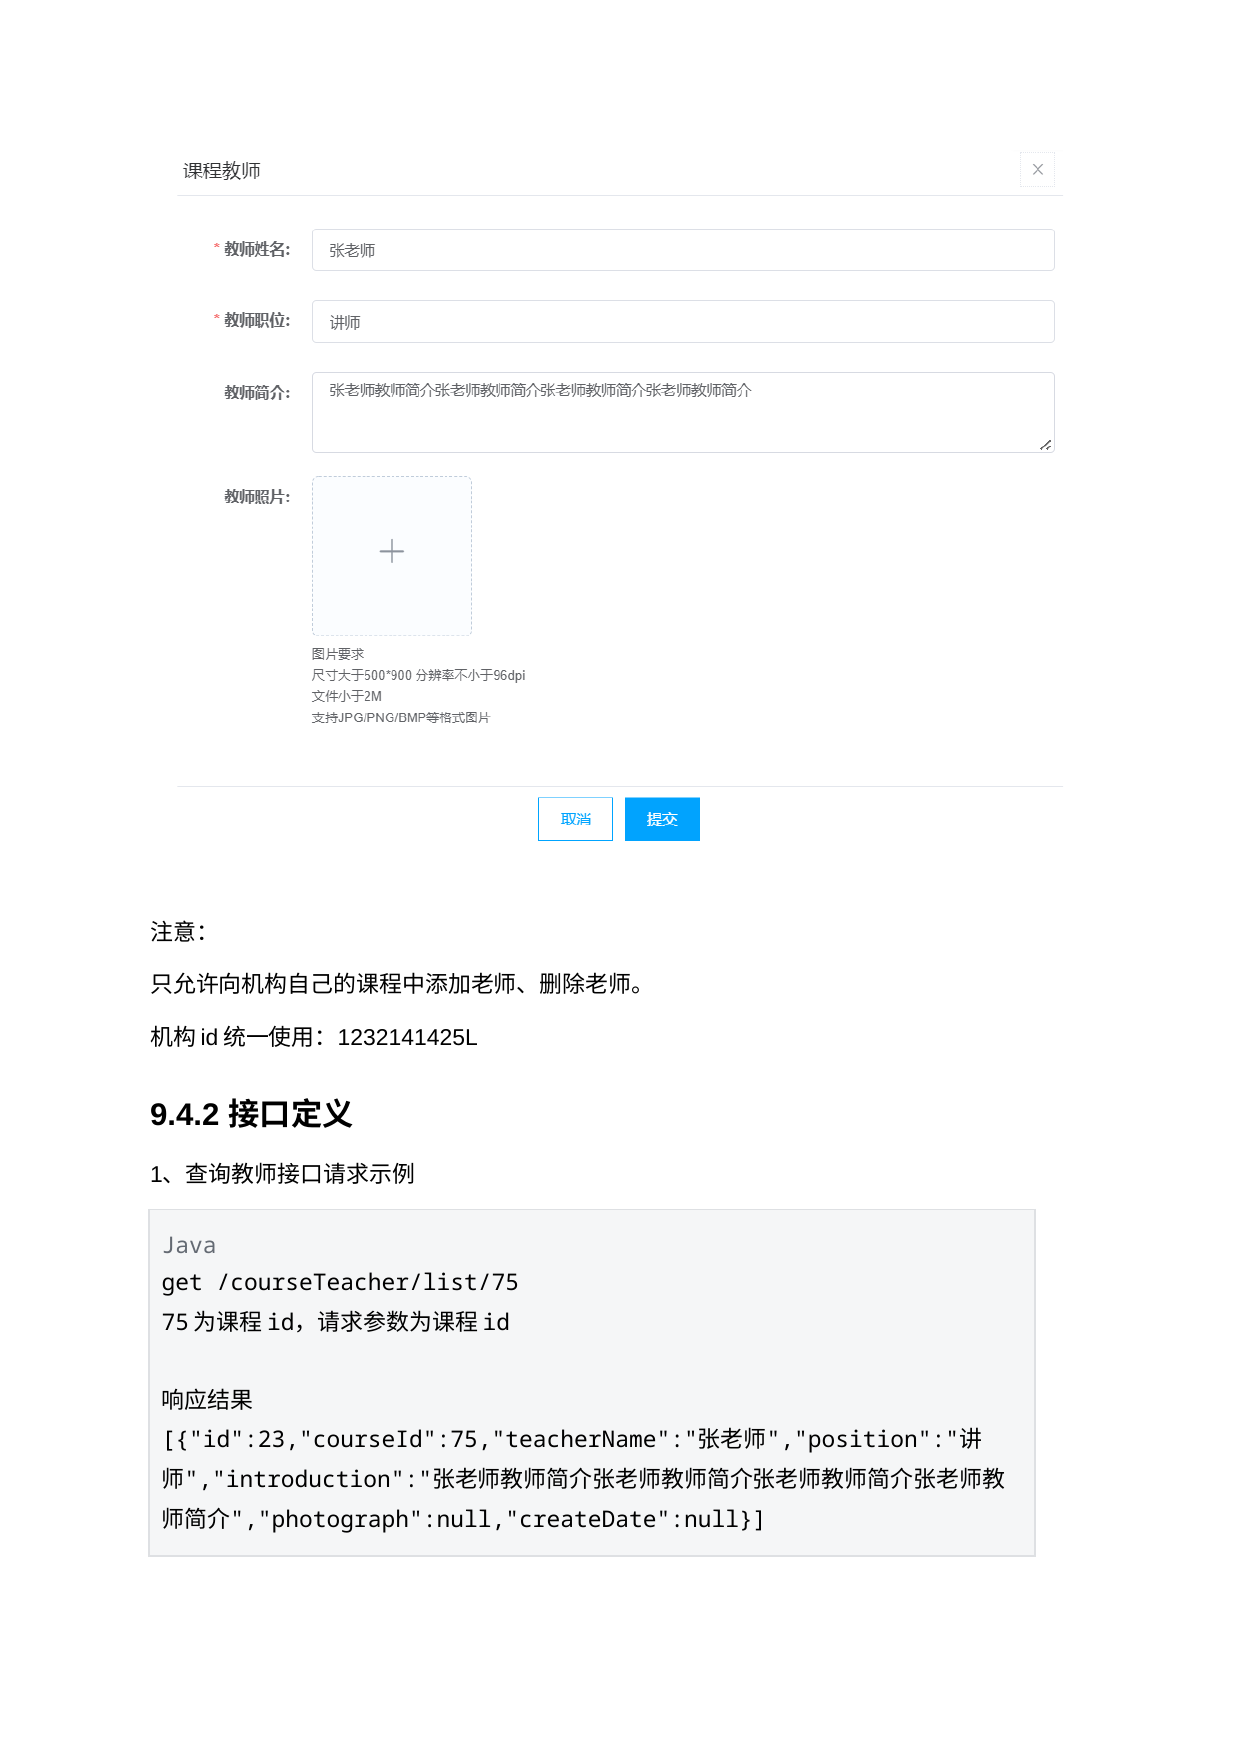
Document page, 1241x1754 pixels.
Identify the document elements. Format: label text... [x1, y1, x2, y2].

text 1、查询教师接口请求示例 [150, 1156, 1090, 1189]
table_header Java get /courseTeacher/list/75 75为课程id，请求参数为课程id 响应结果 [{"id":23,"courseId":75,"teacherName":"张老师","position":"讲师","introduction":"张老师教师简介张老师教师简介张老师教师简介张老师教师简介","photograph":null,"createDate":null}] [150, 1210, 1034, 1555]
text 机构id统一使用：1232141425L [150, 1018, 1090, 1052]
picture [177, 150, 1064, 852]
text 9.4.2 接口定义 [150, 1089, 1090, 1135]
text 只允许向机构自己的课程中添加老师、删除老师。 [150, 966, 1090, 999]
text 注意： [150, 914, 1090, 947]
